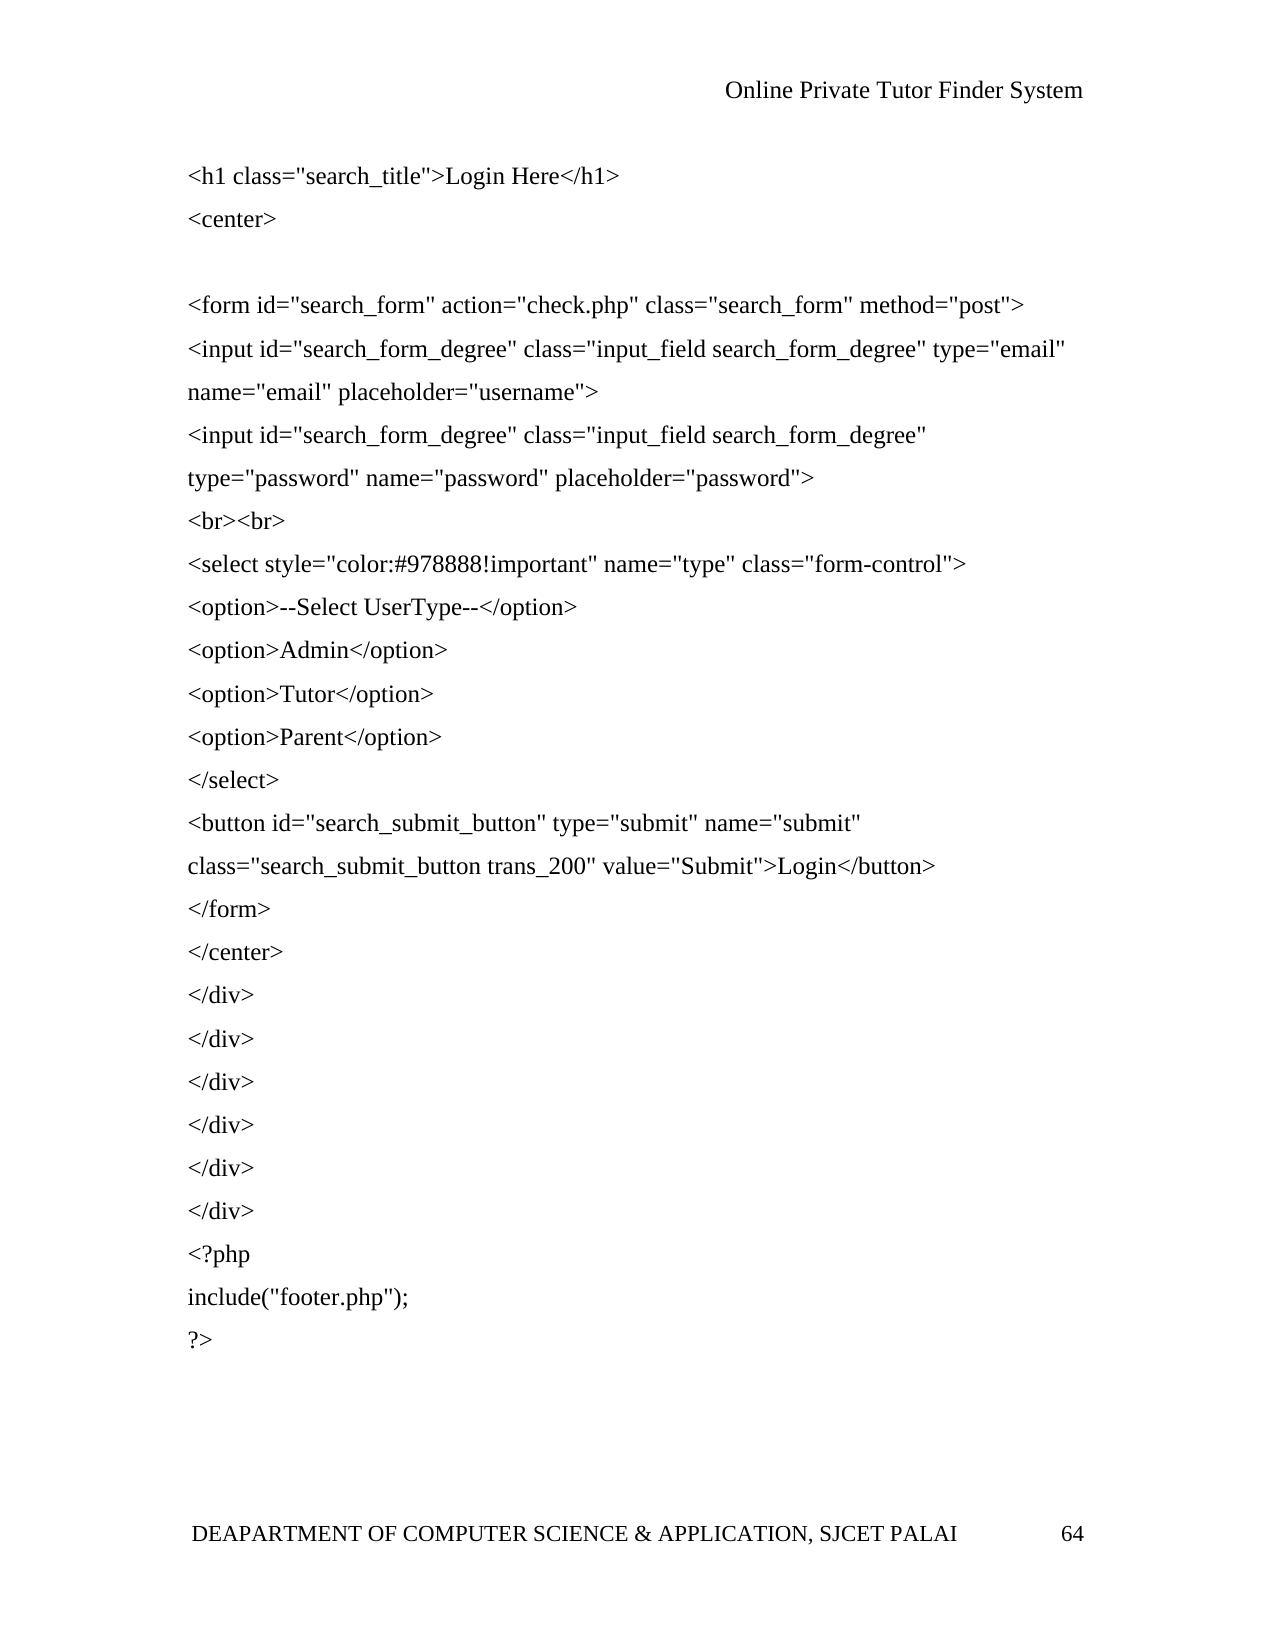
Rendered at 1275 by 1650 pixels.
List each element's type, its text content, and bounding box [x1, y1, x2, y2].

text <form id="search_form" action="check.php" class="search_form" method="post"> [187, 291, 1087, 319]
text </div> [187, 1067, 1087, 1096]
text <input id="search_form_degree" class="input_field search_form_degree" type="email" name="email" placeholder="username"> [187, 334, 1087, 406]
text </div> [187, 1196, 1087, 1225]
text <br><br> [187, 506, 1087, 535]
text </div> [187, 1024, 1087, 1052]
text </div> [187, 1110, 1087, 1139]
text <option>--Select UserType--</option> [187, 592, 1087, 621]
text <center> [187, 204, 1087, 233]
text <?php [187, 1239, 1087, 1268]
text </center> [187, 937, 1087, 966]
text </select> [187, 765, 1087, 794]
text <input id="search_form_degree" class="input_field search_form_degree" type="password" name="password" placeholder="password"> [187, 420, 1087, 492]
text <button id="search_submit_button" type="submit" name="submit" class="search_submit_button trans_200" value="Submit">Login</button> [187, 808, 1087, 880]
text <option>Tutor</option> [187, 679, 1087, 707]
text <option>Admin</option> [187, 636, 1087, 664]
text </form> [187, 894, 1087, 923]
text <option>Parent</option> [187, 722, 1087, 751]
text </div> [187, 1153, 1087, 1182]
text <select style="color:#978888!important" name="type" class="form-control"> [187, 549, 1087, 578]
text </div> [187, 981, 1087, 1009]
text include("footer.php"); [187, 1282, 1087, 1311]
text <h1 class="search_title">Login Here</h1> [187, 161, 1087, 190]
text ?> [187, 1326, 1087, 1354]
